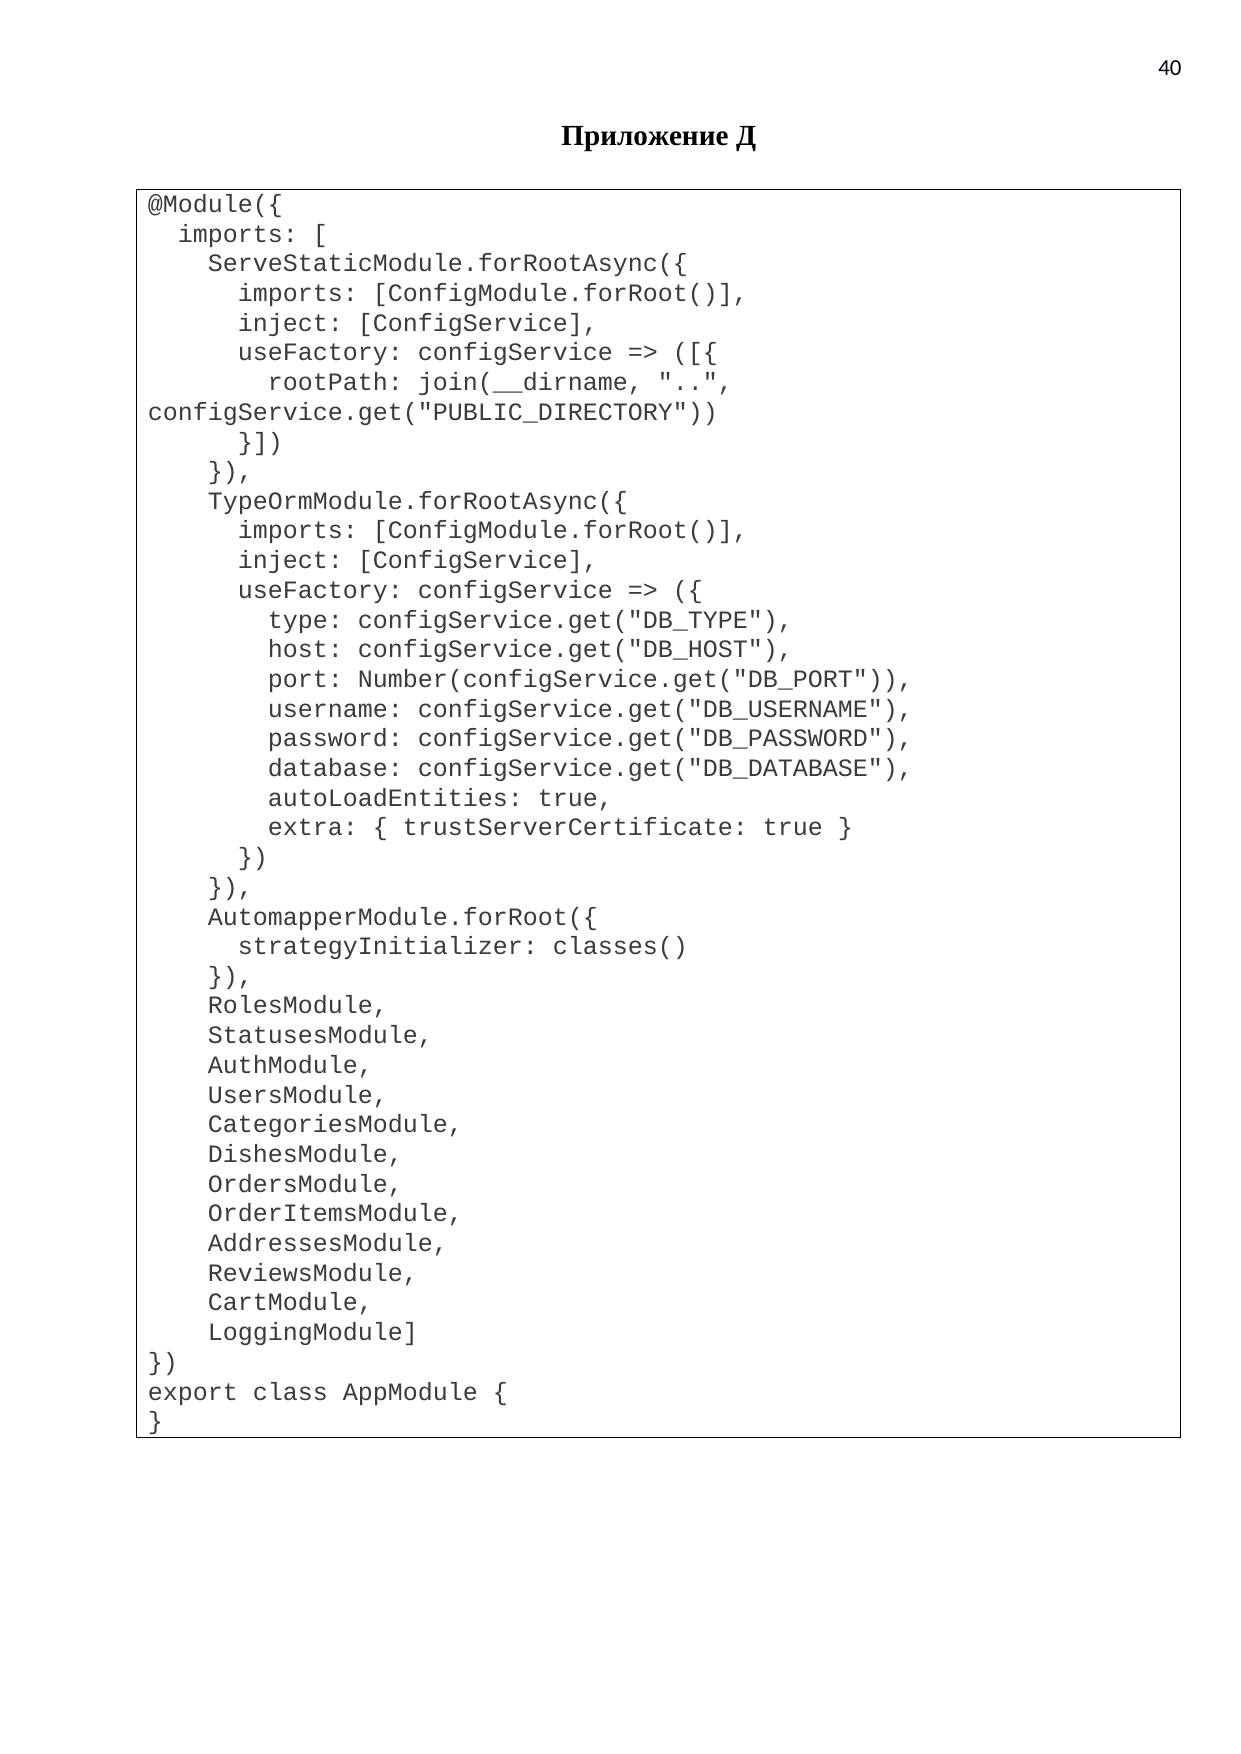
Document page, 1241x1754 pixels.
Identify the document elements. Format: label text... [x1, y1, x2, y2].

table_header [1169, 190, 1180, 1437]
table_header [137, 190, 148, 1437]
text Приложение Д [136, 118, 1181, 152]
